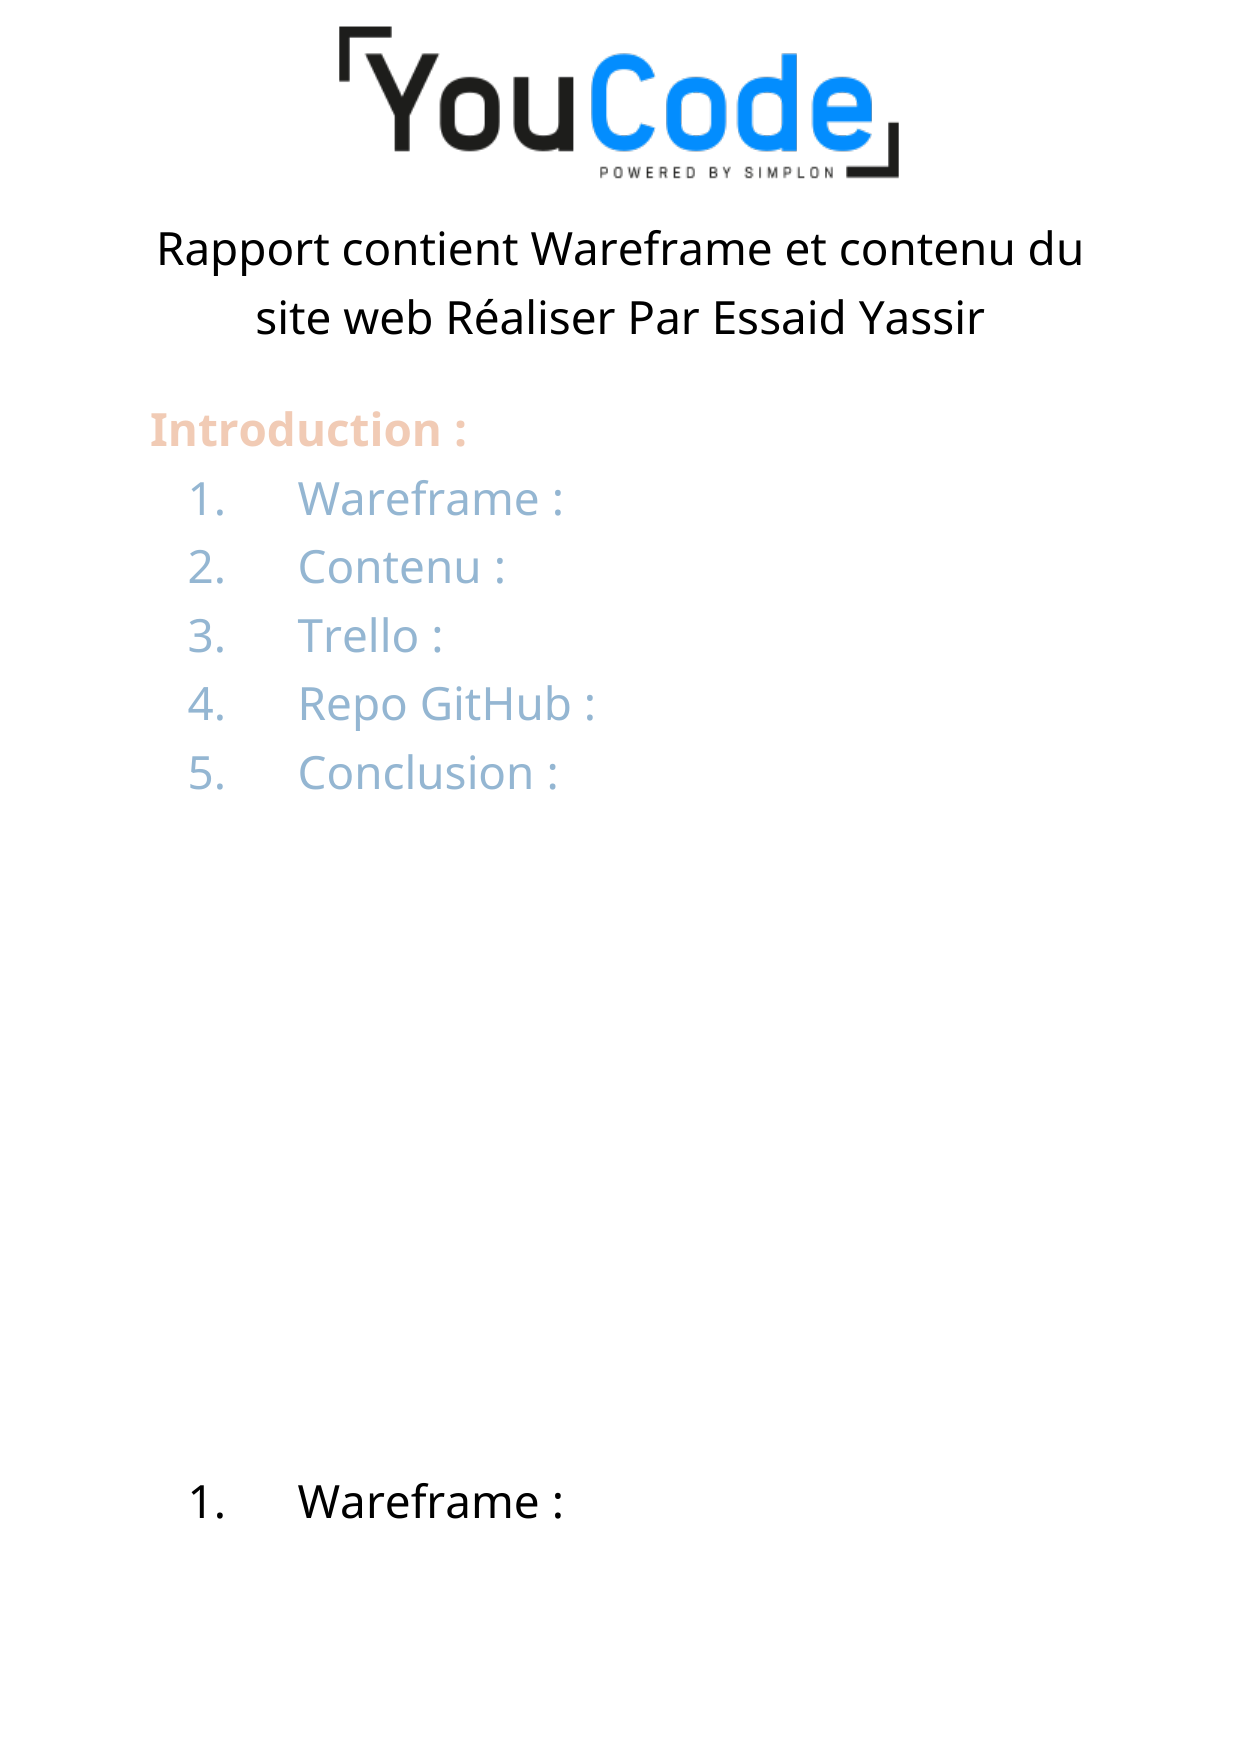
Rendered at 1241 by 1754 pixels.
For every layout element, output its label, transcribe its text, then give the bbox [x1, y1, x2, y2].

picture [320, 20, 920, 183]
list Contenu : [187, 534, 1090, 597]
list Wareframe : [187, 466, 1090, 528]
list Conclusion : [187, 740, 1090, 802]
list Repo GitHub : [187, 672, 1090, 734]
text Introduction : [150, 397, 1090, 460]
text Rapport contient Wareframe et contenu du site web Réaliser Par Essaid Yassir [150, 217, 1090, 347]
list Wareframe : [187, 1469, 1090, 1532]
list Trello : [187, 603, 1090, 665]
